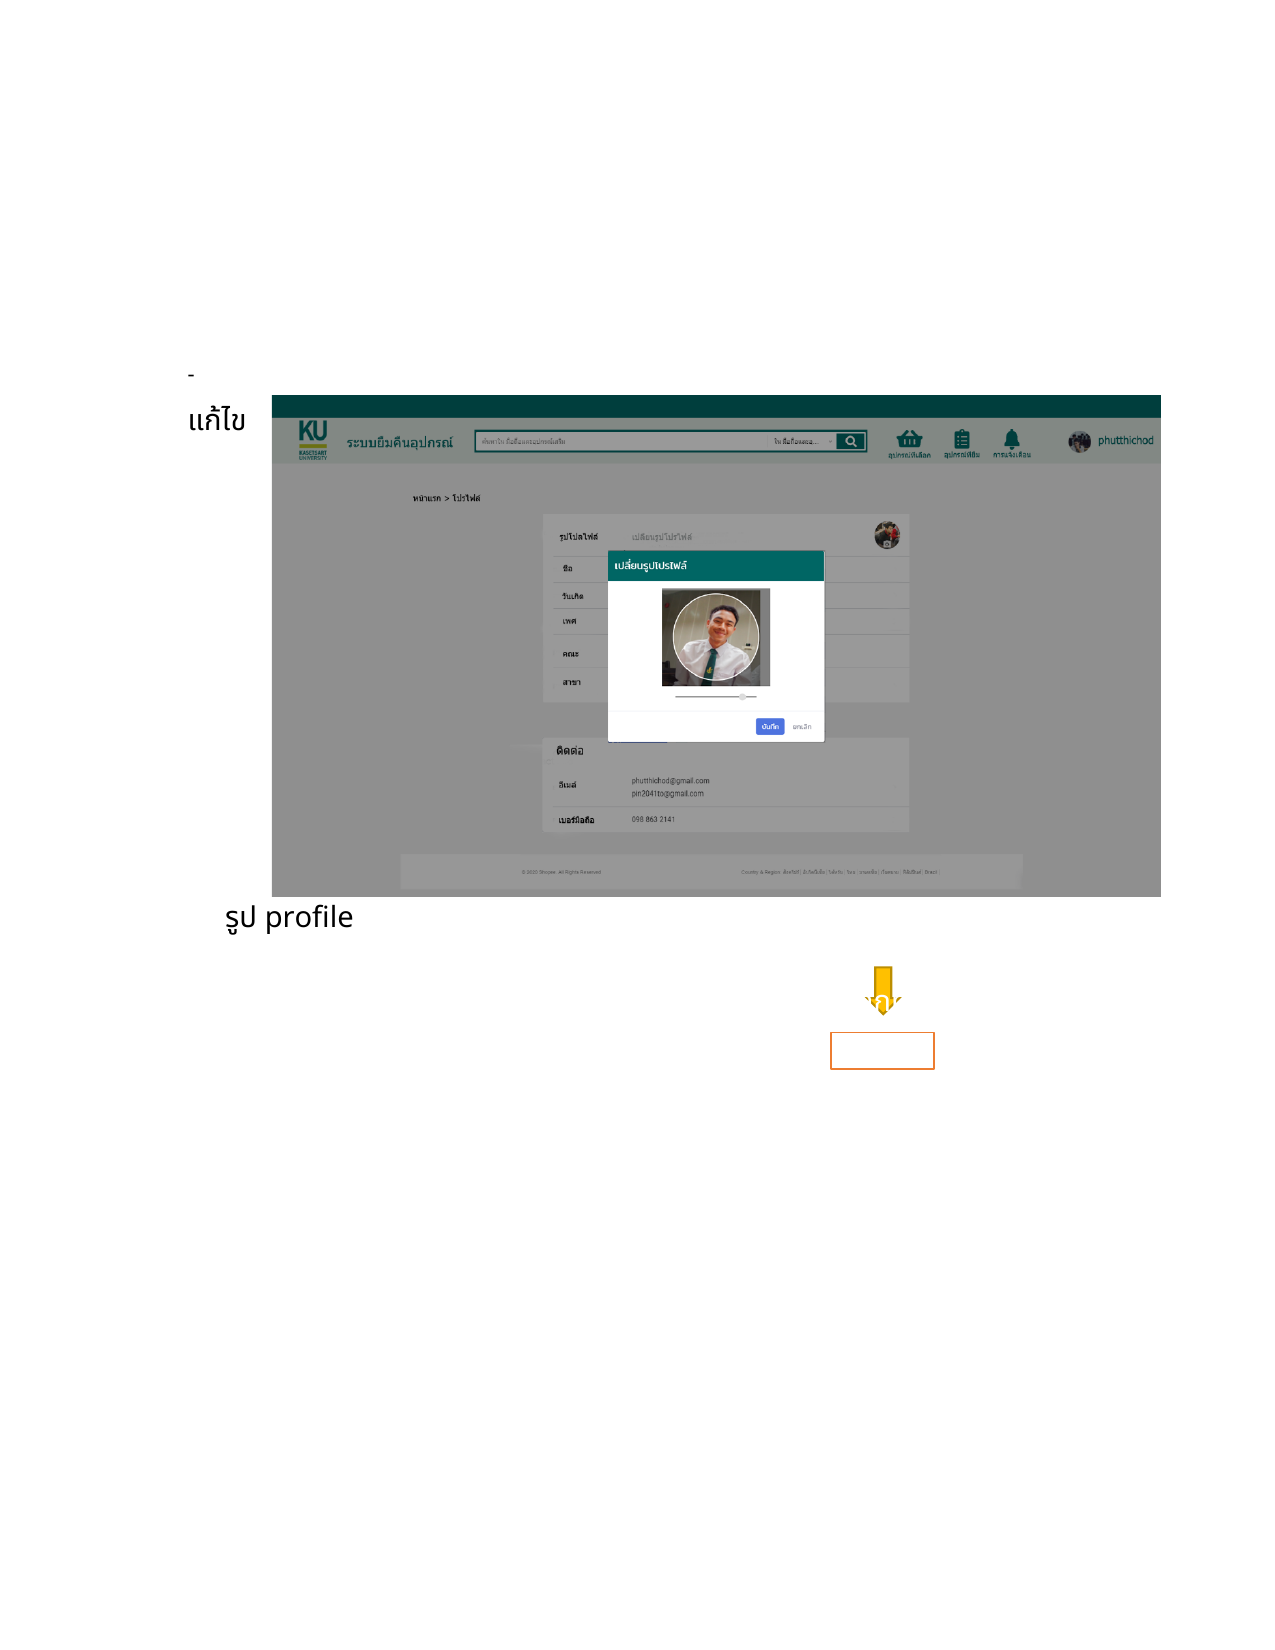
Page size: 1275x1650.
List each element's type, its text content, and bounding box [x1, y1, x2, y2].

picture [271, 395, 1161, 897]
